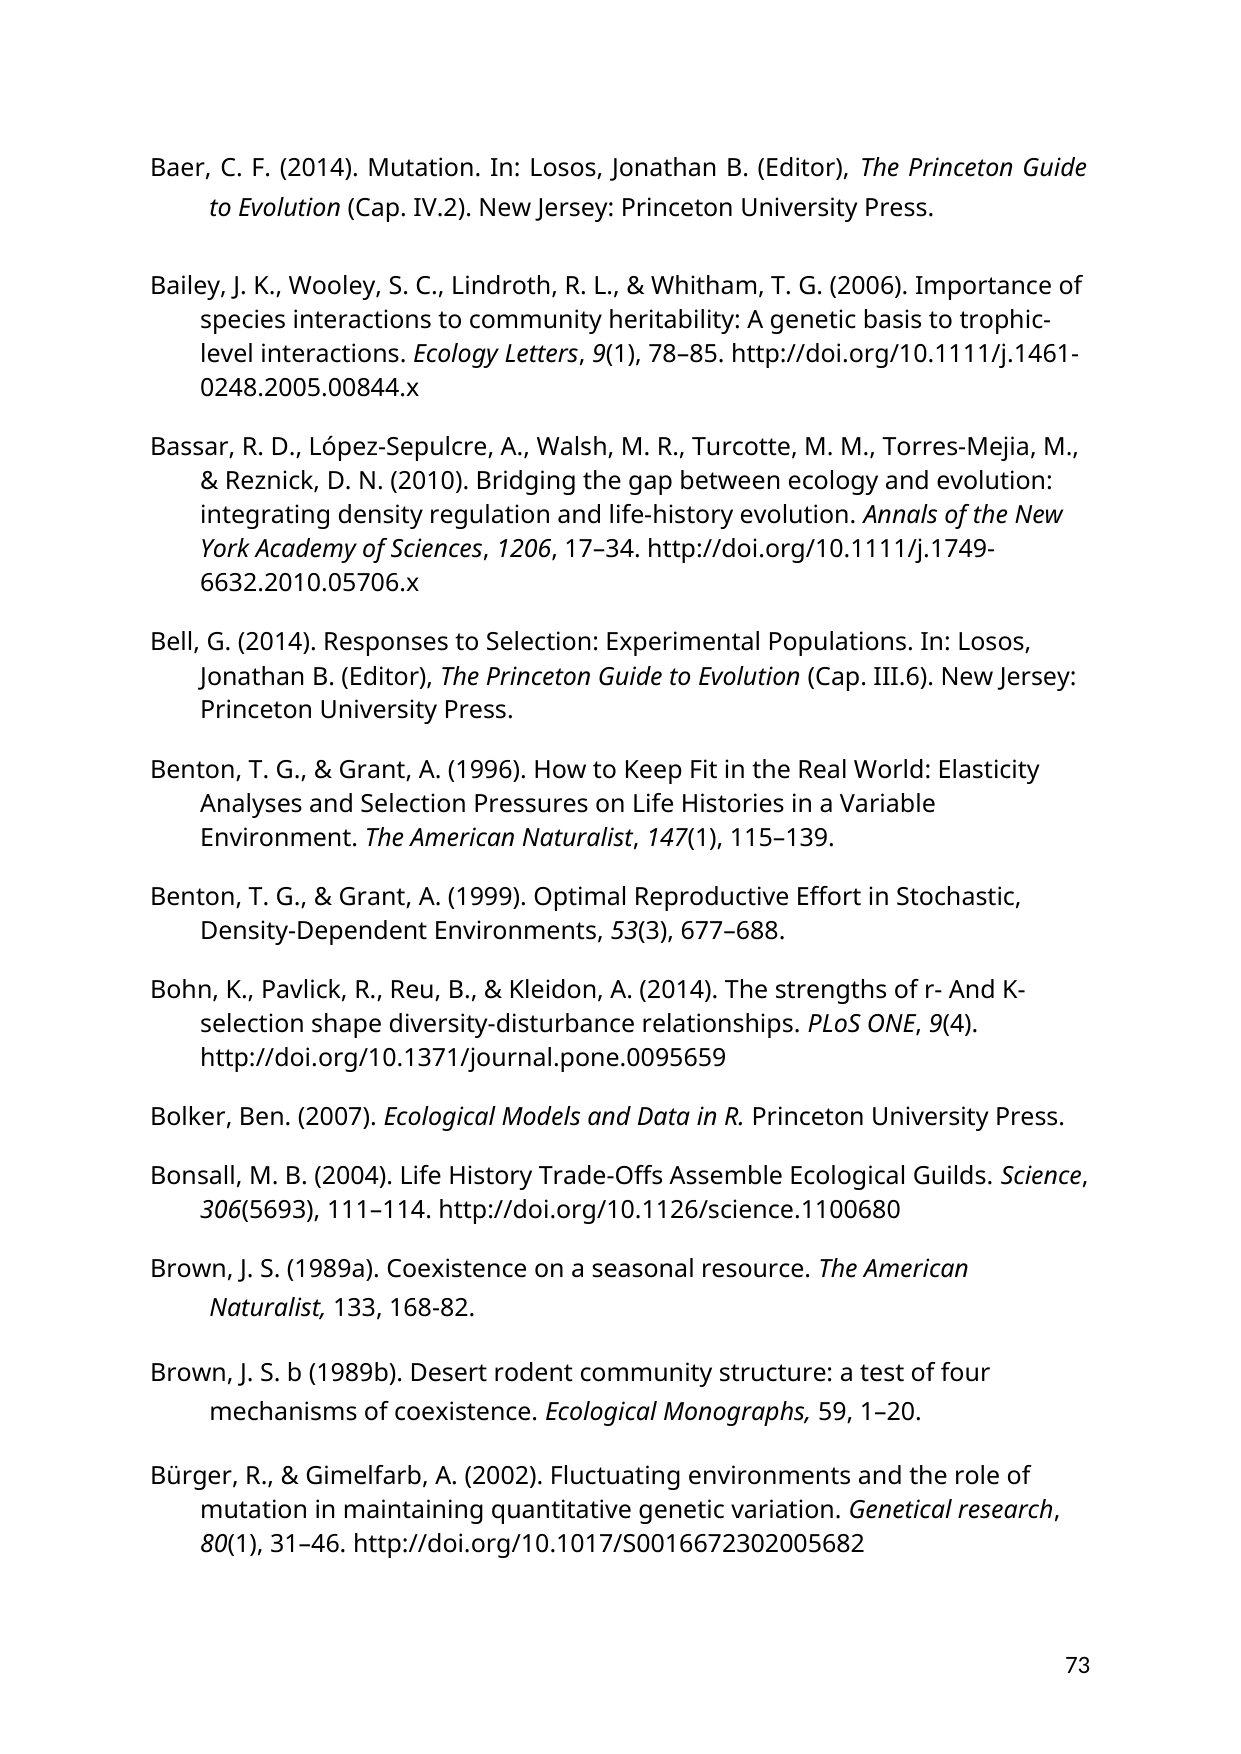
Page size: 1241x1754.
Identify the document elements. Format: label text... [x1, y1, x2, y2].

text Baer, C. F. (2014). Mutation. In: Losos, Jonathan B. (Editor), The Princeton Guide to Evolution (Cap. IV.2). New Jersey: Princeton University Press. [150, 150, 1090, 223]
text Bürger, R., & Gimelfarb, A. (2002). Fluctuating environments and the role of mutation in maintaining quantitative genetic variation. Genetical research, 80(1), 31–46. http://doi.org/10.1017/S0016672302005682 [150, 1458, 1090, 1560]
text Bailey, J. K., Wooley, S. C., Lindroth, R. L., & Whitham, T. G. (2006). Importance of species interactions to community heritability: A genetic basis to trophic-level interactions. Ecology Letters, 9(1), 78–85. http://doi.org/10.1111/j.1461-0248.2005.00844.x [150, 267, 1090, 404]
text Bonsall, M. B. (2004). Life History Trade-Offs Assemble Ecological Guilds. Science, 306(5693), 111–114. http://doi.org/10.1126/science.1100680 [150, 1158, 1090, 1226]
text Bolker, Ben. (2007). Ecological Models and Data in R. Princeton University Press. [150, 1099, 1090, 1133]
text Brown, J. S. b (1989b). Desert rodent community structure: a test of four mechanisms of coexistence. Ecological Monographs, 59, 1–20. [150, 1354, 1090, 1427]
text Benton, T. G., & Grant, A. (1996). How to Keep Fit in the Real World: Elasticity Analyses and Selection Pressures on Life Histories in a Variable Environment. The American Naturalist, 147(1), 115–139. [150, 751, 1090, 853]
text Bell, G. (2014). Responses to Selection: Experimental Populations. In: Losos, Jonathan B. (Editor), The Princeton Guide to Evolution (Cap. III.6). New Jersey: Princeton University Press. [150, 624, 1090, 726]
text Bassar, R. D., López-Sepulcre, A., Walsh, M. R., Turcotte, M. M., Torres-Mejia, M., & Reznick, D. N. (2010). Bridging the gap between ecology and evolution: integrating density regulation and life-history evolution. Annals of the New York Academy of Sciences, 1206, 17–34. http://doi.org/10.1111/j.1749-6632.2010.05706.x [150, 429, 1090, 599]
text Benton, T. G., & Grant, A. (1999). Optimal Reproductive Effort in Stochastic, Density-Dependent Environments, 53(3), 677–688. [150, 878, 1090, 947]
text Bohn, K., Pavlick, R., Reu, B., & Kleidon, A. (2014). The strengths of r- And K-selection shape diversity-disturbance relationships. PLoS ONE, 9(4). http://doi.org/10.1371/journal.pone.0095659 [150, 972, 1090, 1074]
text Brown, J. S. (1989a). Coexistence on a seasonal resource. The American Naturalist, 133, 168-82. [150, 1251, 1090, 1324]
